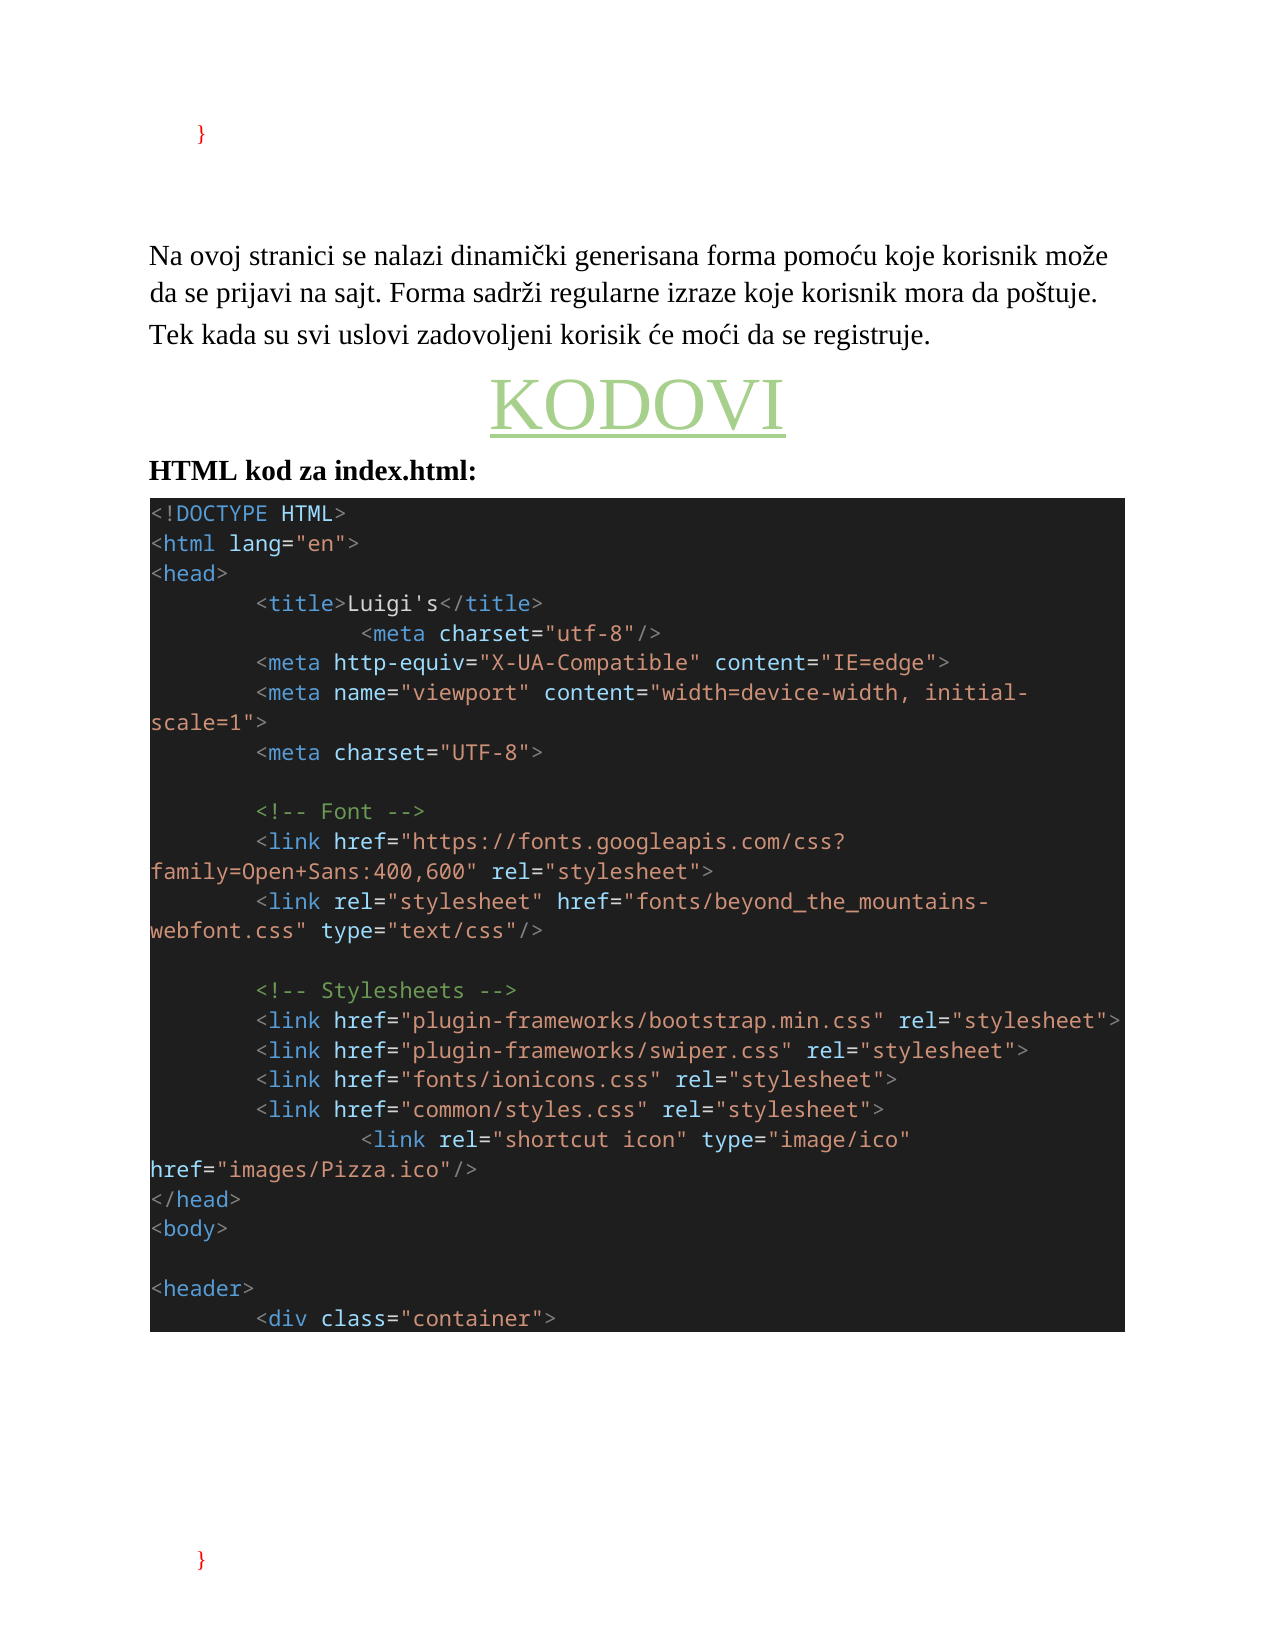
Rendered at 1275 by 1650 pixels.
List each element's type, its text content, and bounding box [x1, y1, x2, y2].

subtitle KODOVI [150, 359, 1125, 446]
text <header> [150, 1273, 1125, 1303]
text <link rel="stylesheet" href="fonts/beyond_the_mountains-webfont.css" type="text/css"/> [150, 886, 1125, 945]
text <!-- Font --> [150, 796, 1125, 826]
text <html lang="en"> [150, 528, 1125, 558]
text <link rel="shortcut icon" type="image/ico" href="images/Pizza.ico"/> [150, 1124, 1125, 1183]
text <body> [150, 1213, 1125, 1243]
text Tek kada su svi uslovi zadovoljeni korisik će moći da se registruje. [148, 317, 1125, 351]
text </head> [150, 1183, 1125, 1213]
text <meta name="viewport" content="width=device-width, initial-scale=1"> [150, 677, 1125, 737]
text <!-- Stylesheets --> [150, 975, 1125, 1005]
text <title>Luigi's</title> [150, 588, 1125, 617]
text <link href="fonts/ionicons.css" rel="stylesheet"> [150, 1064, 1125, 1094]
text <meta charset="utf-8"/> [150, 617, 1125, 647]
text <link href="plugin-frameworks/bootstrap.min.css" rel="stylesheet"> [150, 1005, 1125, 1034]
text <link href="https://fonts.googleapis.com/css?family=Open+Sans:400,600" rel="stylesheet"> [150, 826, 1125, 886]
text <link href="common/styles.css" rel="stylesheet"> [150, 1094, 1125, 1124]
text <meta http-equiv="X-UA-Compatible" content="IE=edge"> [150, 647, 1125, 677]
text <!DOCTYPE HTML> [150, 498, 1125, 528]
text <link href="plugin-frameworks/swiper.css" rel="stylesheet"> [150, 1034, 1125, 1064]
text HTML kod za index.html: [148, 453, 583, 486]
text <meta charset="UTF-8"> [150, 737, 1125, 766]
text <div class="container"> [150, 1303, 1125, 1332]
text <head> [150, 558, 1125, 588]
text Na ovoj stranici se nalazi dinamički generisana forma pomoću koje korisnik može da se prijavi na sajt. Forma sadrži regularne izraze koje korisnik mora da poštuje. [148, 238, 1125, 308]
